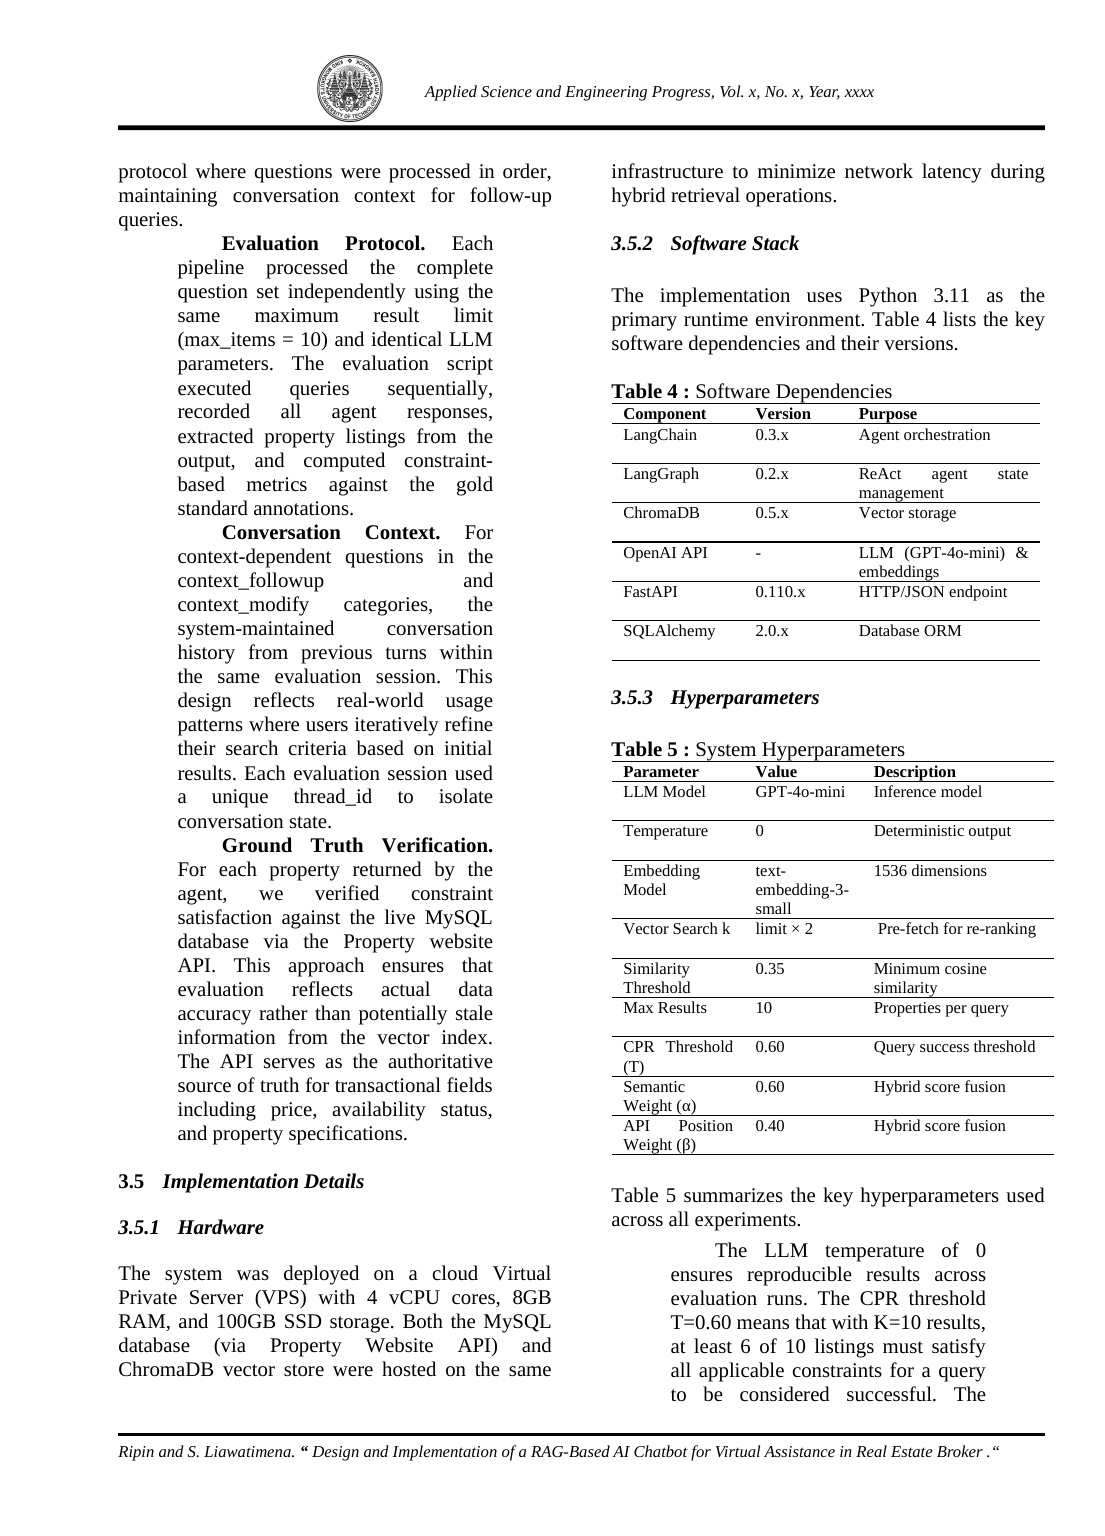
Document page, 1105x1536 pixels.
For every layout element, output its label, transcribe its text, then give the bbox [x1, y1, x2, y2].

table_cell - [744, 543, 847, 581]
table_cell 0.110.x [744, 582, 847, 620]
table_cell limit × 2 [744, 919, 862, 957]
subtitle 3.5.1 Hardware [118, 1215, 493, 1239]
table_cell 0.60 [744, 1037, 862, 1076]
table_cell CPR Threshold (T) [612, 1037, 744, 1076]
text Conversation Context. For context-dependent questions in the context_followup and context_modify categories, the system-maintained conversation history from previous turns within the same evaluation session. This design reflects real-world usage patterns where users iteratively refine their search criteria based on initial results. Each evaluation session used a unique thread_id to isolate conversation state. [177, 520, 493, 833]
table_header Component [612, 404, 744, 423]
text The implementation uses Python 3.11 as the primary runtime environment. Table 4 lists the key software dependencies and their versions. [611, 283, 1045, 355]
table_cell 0.60 [744, 1077, 862, 1115]
text Table 4 : Software Dependencies [611, 379, 1045, 403]
table_cell 2.0.x [744, 621, 847, 659]
table_cell Minimum cosine similarity [862, 959, 1054, 997]
table_cell GPT-4o-mini [744, 782, 862, 820]
subtitle 3.5.2 Software Stack [611, 231, 986, 255]
table_cell ChromaDB [612, 503, 744, 541]
table_cell Semantic Weight (α) [612, 1077, 744, 1115]
table_cell Deterministic output [862, 821, 1054, 859]
table_cell Hybrid score fusion [862, 1077, 1054, 1115]
table_cell 1536 dimensions [862, 861, 1054, 918]
table_cell Query success threshold [862, 1037, 1054, 1076]
table_cell API Position Weight (β) [612, 1116, 744, 1154]
text Table 5 : System Hyperparameters [611, 736, 1045, 761]
table_cell LangChain [612, 424, 744, 463]
table_cell LLM (GPT-4o-mini) & embeddings [848, 543, 1039, 581]
table_cell Vector Search k [612, 919, 744, 957]
picture [317, 55, 383, 122]
text Ground Truth Verification. For each property returned by the agent, we verified constraint satisfaction against the live MySQL database via the Property website API. This approach ensures that evaluation reflects actual data accuracy rather than potentially stale information from the vector index. The API serves as the authoritative source of truth for transactional fields including price, availability status, and property specifications. [177, 833, 493, 1145]
text The system was deployed on a cloud Virtual Private Server (VPS) with 4 vCPU cores, 8GB RAM, and 100GB SSD storage. Both the MySQL database (via Property Website API) and ChromaDB vector store were hosted on the same infrastructure to minimize network latency during hybrid retrieval operations. [611, 159, 1045, 207]
subtitle Implementation Details [118, 1169, 493, 1193]
table_cell SQLAlchemy [612, 621, 744, 659]
table_cell 10 [744, 998, 862, 1036]
table_cell Similarity Threshold [612, 959, 744, 997]
table_cell Properties per query [862, 998, 1054, 1036]
table_cell 0.2.x [744, 464, 847, 502]
table_cell LLM Model [612, 782, 744, 820]
table_cell Hybrid score fusion [862, 1116, 1054, 1154]
subtitle 3.5.3 Hyperparameters [611, 684, 986, 709]
table_cell Max Results [612, 998, 744, 1036]
table_header Version [744, 404, 847, 423]
table_cell Inference model [862, 782, 1054, 820]
text The system was deployed on a cloud Virtual Private Server (VPS) with 4 vCPU cores, 8GB RAM, and 100GB SSD storage. Both the MySQL database (via Property Website API) and ChromaDB vector store were hosted on the same infrastructure to minimize network latency during hybrid retrieval operations. [118, 1261, 552, 1381]
table_cell FastAPI [612, 582, 744, 620]
table_cell ReAct agent state management [848, 464, 1039, 502]
table_cell Vector storage [848, 503, 1039, 541]
table_cell 0.5.x [744, 503, 847, 541]
table_cell Database ORM [848, 621, 1039, 659]
table_header Purpose [848, 404, 1039, 423]
table_cell 0.40 [744, 1116, 862, 1154]
table_header Parameter [612, 762, 744, 781]
table_cell Agent orchestration [848, 424, 1039, 463]
table_cell 0.3.x [744, 424, 847, 463]
table_header Description [862, 762, 1054, 781]
text Evaluation Protocol. Each pipeline processed the complete question set independently using the same maximum result limit (max_items = 10) and identical LLM parameters. The evaluation script executed queries sequentially, recorded all agent responses, extracted property listings from the output, and computed constraint-based metrics against the gold standard annotations. [177, 231, 493, 520]
table_cell text-embedding-3-small [744, 861, 862, 918]
table_cell 0.35 [744, 959, 862, 997]
table_cell HTTP/JSON endpoint [848, 582, 1039, 620]
table_cell Pre-fetch for re-ranking [862, 919, 1054, 957]
table_cell OpenAI API [612, 543, 744, 581]
table_cell LangGraph [612, 464, 744, 502]
text Table 5 summarizes the key hyperparameters used across all experiments. [611, 1183, 1045, 1231]
table_header Value [744, 762, 862, 781]
table_cell 0 [744, 821, 862, 859]
table_cell Temperature [612, 821, 744, 859]
table_cell Embedding Model [612, 861, 744, 918]
